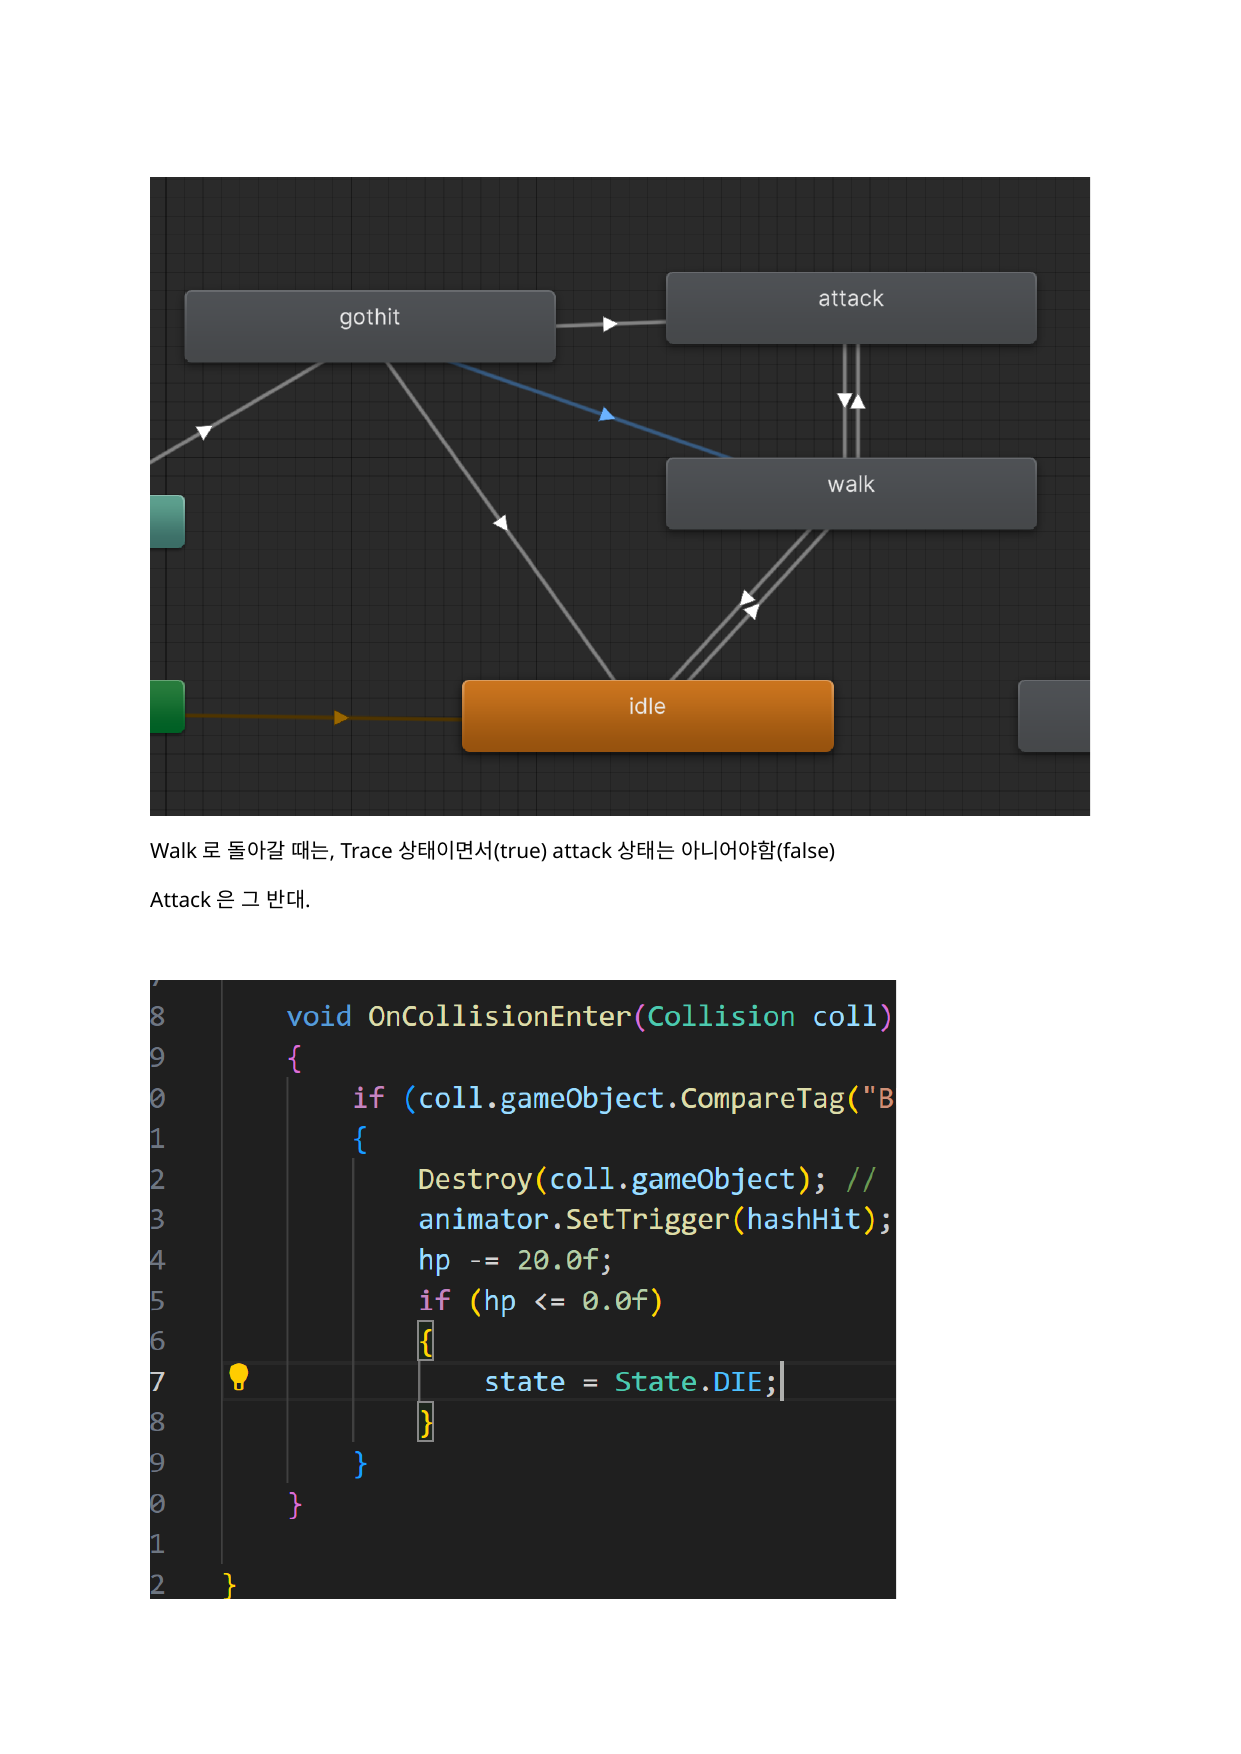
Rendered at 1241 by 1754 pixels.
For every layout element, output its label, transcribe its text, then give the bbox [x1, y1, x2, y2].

text Walk 로 돌아갈 때는, Trace 상태이면서(true) attack 상태는 아니어야함(false) [150, 834, 1090, 864]
picture [150, 980, 897, 1599]
text Attack 은 그 반대. [150, 883, 1090, 914]
picture [150, 177, 1091, 816]
